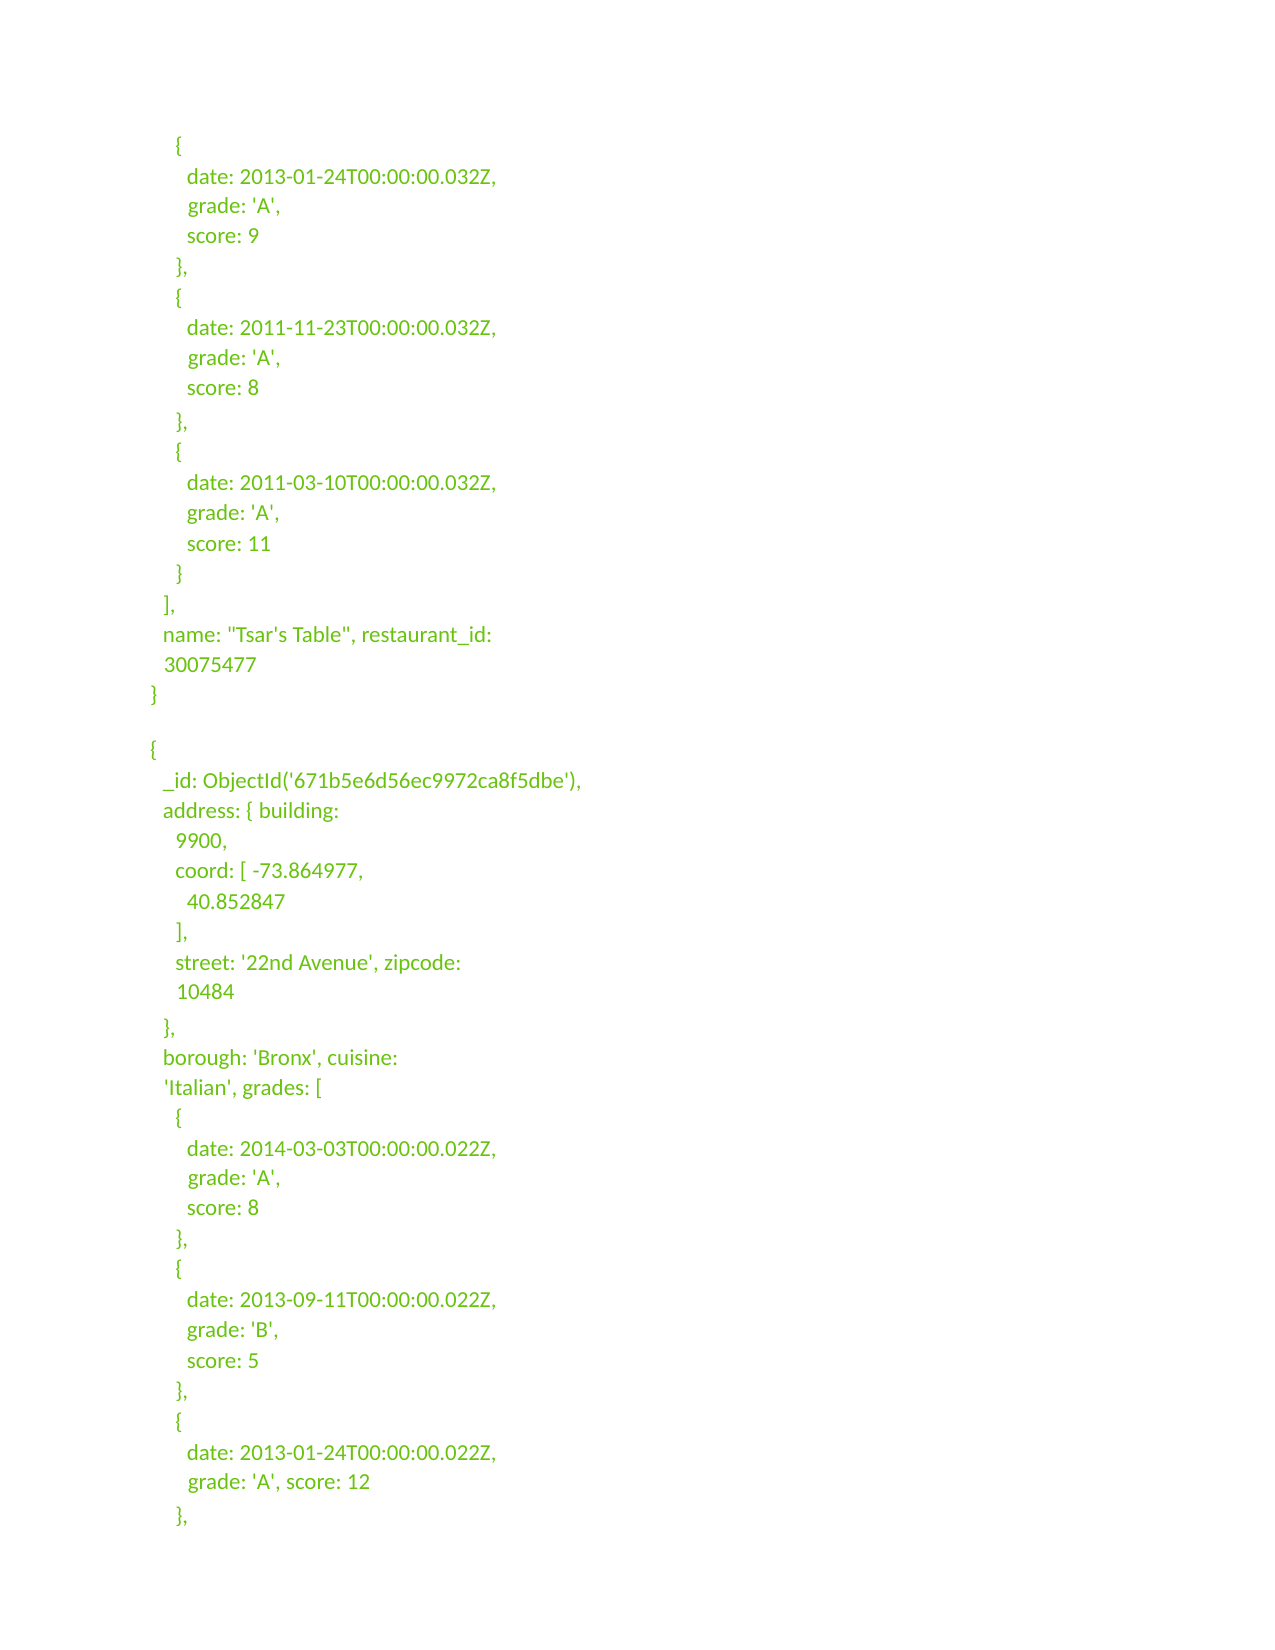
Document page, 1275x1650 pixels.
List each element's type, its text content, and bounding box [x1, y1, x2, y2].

text ], [163, 590, 559, 618]
text { [175, 437, 559, 465]
text name: "Tsar's Table", restaurant_id: 30075477 [163, 621, 559, 678]
text { [175, 1103, 559, 1131]
text ], [175, 917, 559, 945]
text }, [175, 1502, 559, 1529]
text date: 2013-01-24T00:00:00.022Z, grade: 'A', score: 12 [187, 1438, 544, 1495]
text { [150, 735, 559, 763]
text grade: 'A', [187, 498, 559, 526]
text { [175, 1254, 559, 1283]
text }, [175, 252, 559, 280]
text { [175, 1407, 559, 1435]
text }, [163, 1013, 559, 1041]
text date: 2014-03-03T00:00:00.022Z, grade: 'A', [187, 1134, 559, 1191]
text street: '22nd Avenue', zipcode: 10484 [175, 948, 513, 1005]
text score: 8 [187, 1193, 559, 1222]
text score: 5 [187, 1346, 559, 1374]
text date: 2011-11-23T00:00:00.032Z, grade: 'A', [187, 313, 559, 371]
text { [175, 283, 559, 311]
text score: 11 [187, 529, 559, 557]
text date: 2013-01-24T00:00:00.032Z, grade: 'A', [187, 162, 559, 219]
text coord: [ -73.864977, [175, 856, 392, 884]
text score: 8 [187, 373, 559, 401]
text { [175, 131, 559, 159]
text }, [175, 407, 559, 435]
text grade: 'B', [187, 1316, 559, 1344]
text }, [175, 1224, 559, 1252]
text score: 9 [187, 222, 559, 250]
text date: 2011-03-10T00:00:00.032Z, [187, 468, 559, 496]
text _id: ObjectId('671b5e6d56ec9972ca8f5dbe'), [163, 766, 1183, 794]
text }, [175, 1377, 559, 1405]
text borough: 'Bronx', cuisine: 'Italian', grades: [ [163, 1043, 426, 1101]
text 40.852847 [187, 887, 559, 915]
text address: { building: 9900, [163, 796, 375, 854]
text date: 2013-09-11T00:00:00.022Z, [187, 1285, 559, 1313]
text } [175, 559, 559, 587]
text } [137, 680, 163, 708]
